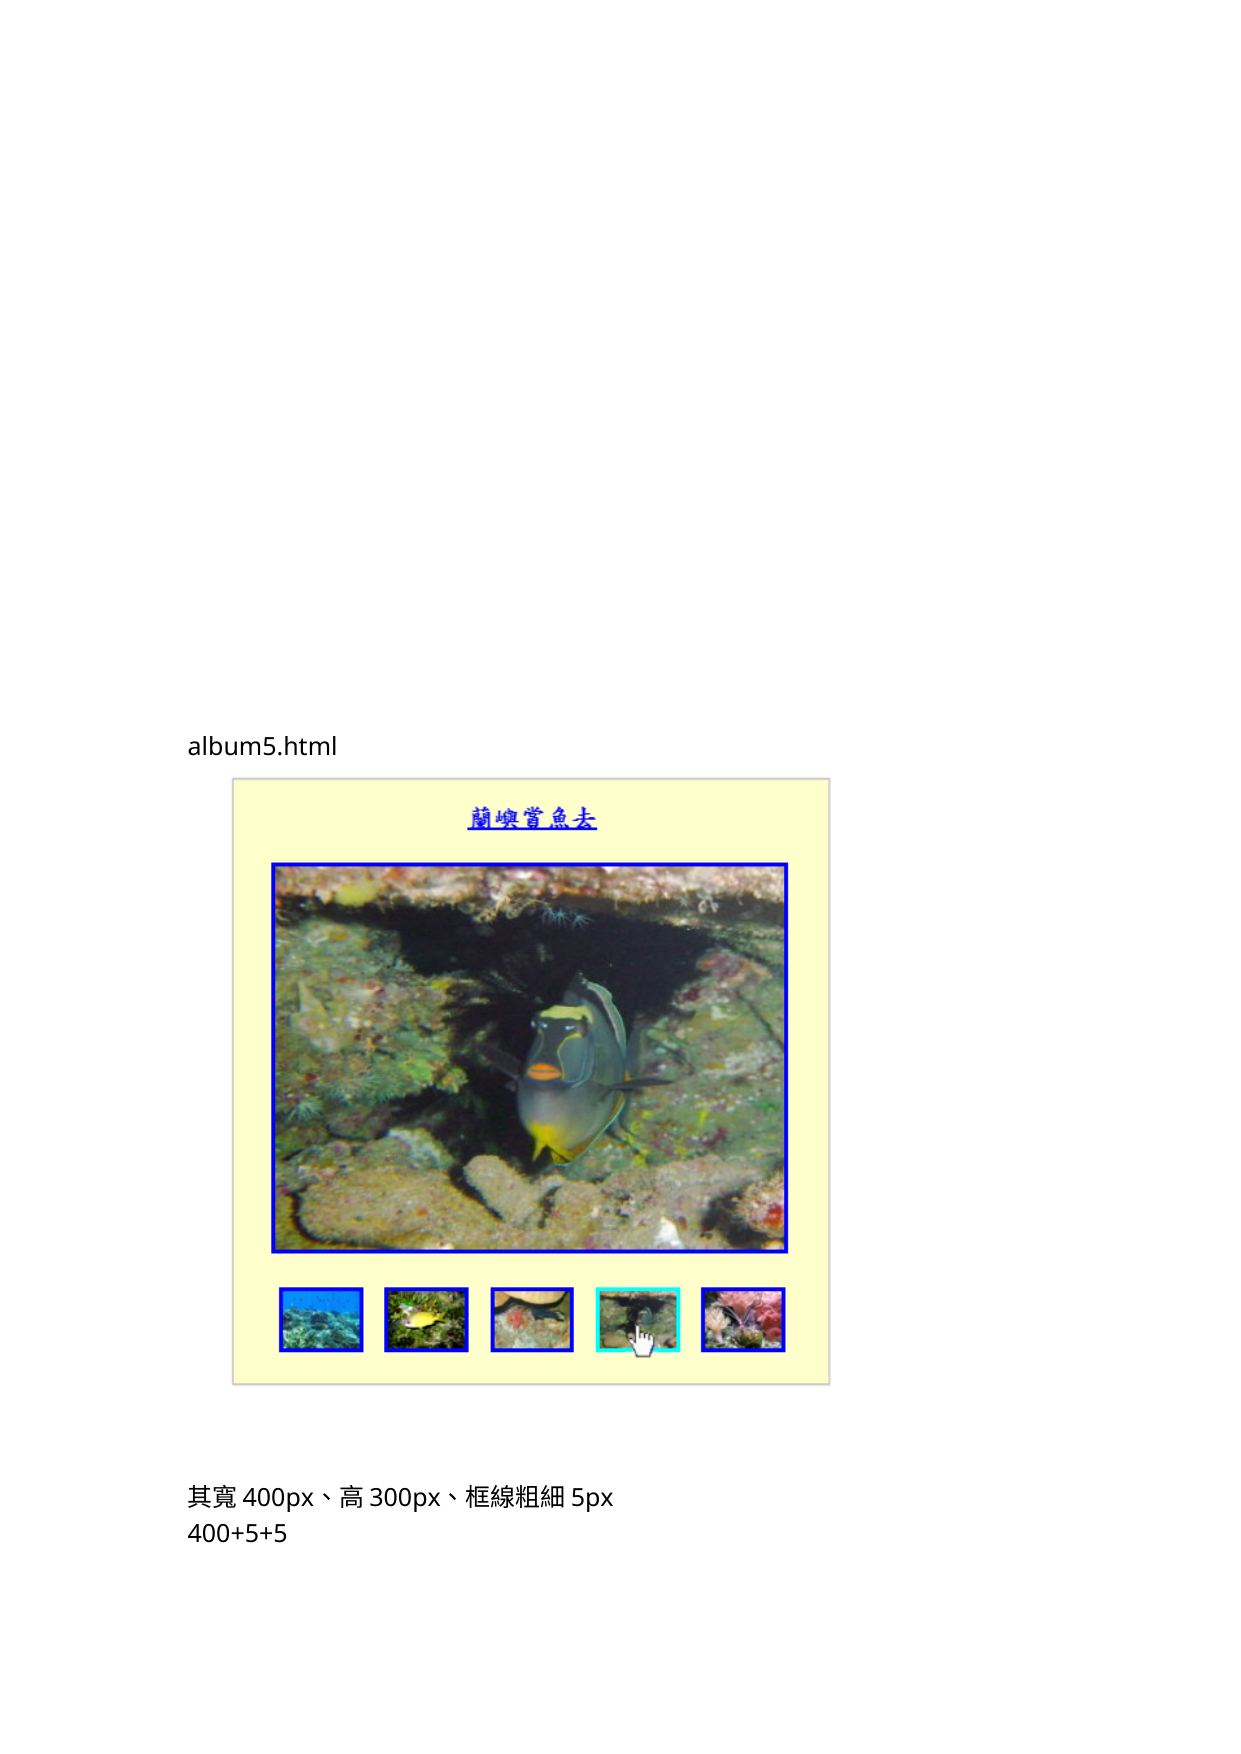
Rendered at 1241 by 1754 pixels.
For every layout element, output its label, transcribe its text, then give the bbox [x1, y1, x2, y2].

text 其寬400px、高300px、框線粗細5px [187, 1477, 1053, 1514]
text 400+5+5 [187, 1514, 1053, 1552]
text album5.html [187, 727, 1053, 764]
picture [187, 764, 870, 1403]
